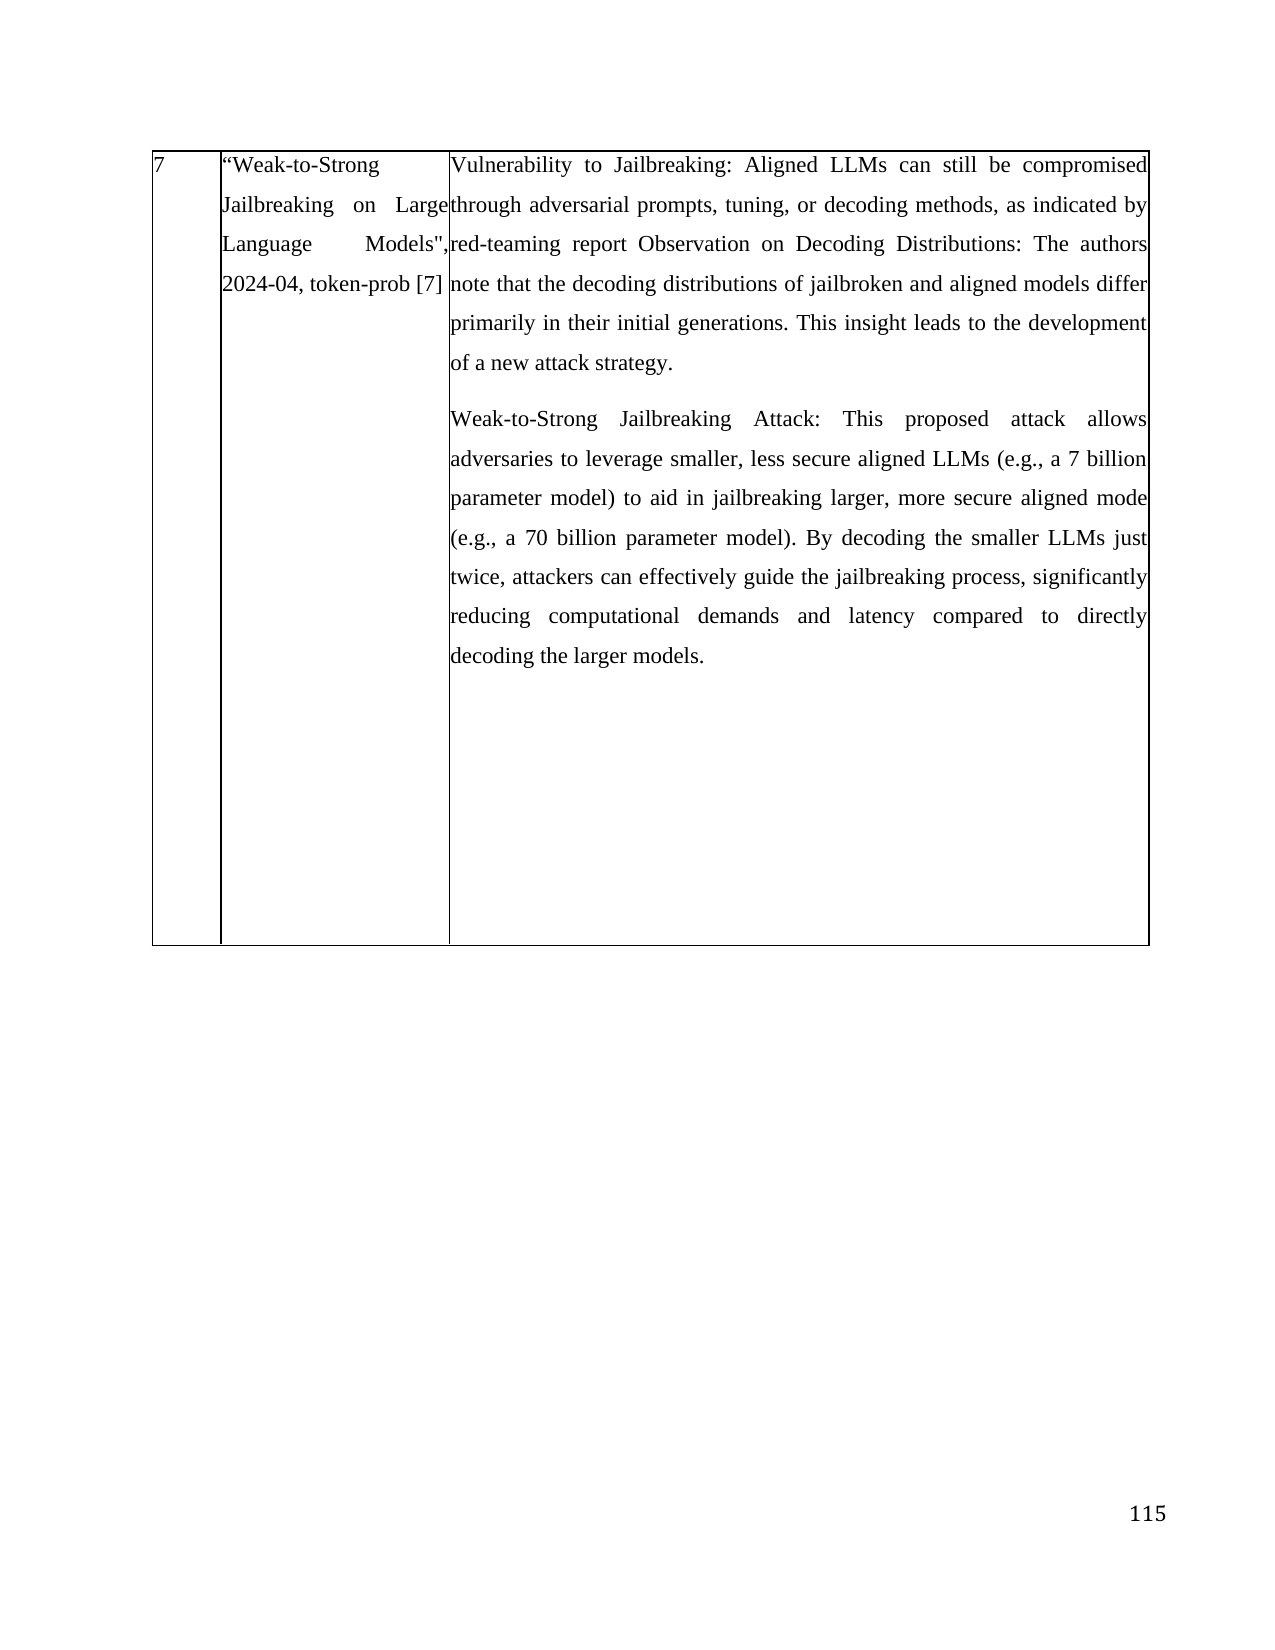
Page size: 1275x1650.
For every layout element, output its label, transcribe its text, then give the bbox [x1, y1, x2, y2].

table_header “Weak-to-Strong Jailbreaking on Large Language Models", 2024-04, token-prob [7] [222, 152, 449, 944]
table_header Vulnerability to Jailbreaking: Aligned LLMs can still be compromised through adversarial prompts, tuning, or decoding methods, as indicated by red-teaming report Observation on Decoding Distributions: The authors note that the decoding distributions of jailbroken and aligned models differ primarily in their initial generations. This insight leads to the development of a new attack strategy. Weak-to-Strong Jailbreaking Attack: This proposed attack allows adversaries to leverage smaller, less secure aligned LLMs (e.g., a 7 billion parameter model) to aid in jailbreaking larger, more secure aligned mode (e.g., a 70 billion parameter model). By decoding the smaller LLMs just twice, attackers can effectively guide the jailbreaking process, significantly reducing computational demands and latency compared to directly decoding the larger models. [450, 152, 1148, 944]
table_header 7 [153, 152, 220, 944]
